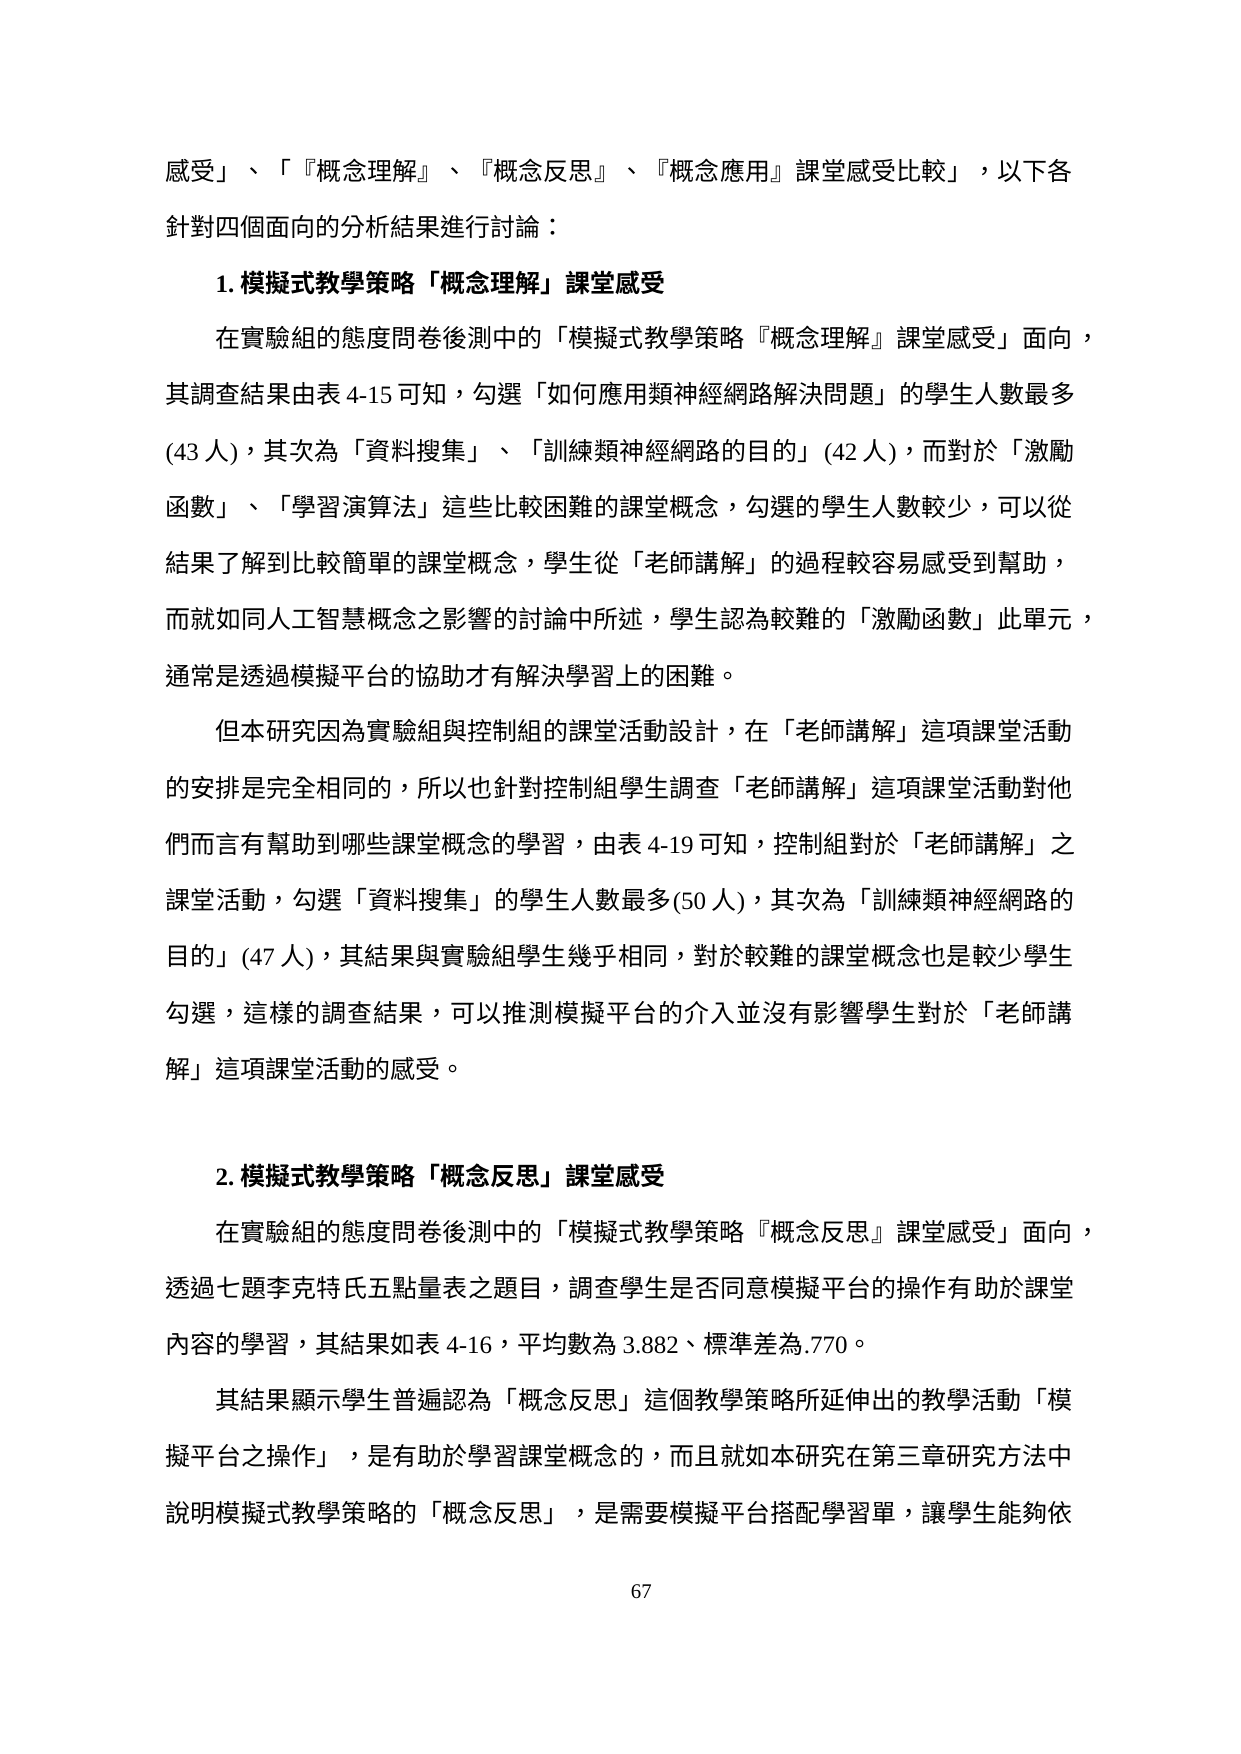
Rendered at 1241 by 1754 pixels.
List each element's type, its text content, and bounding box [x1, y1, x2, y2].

text 2. 模擬式教學策略「概念反思」課堂感受 [165, 1156, 1075, 1194]
text 在實驗組的態度問卷後測中的「模擬式教學策略『概念反思』課堂感受」面向，透過七題李克特氏五點量表之題目，調查學生是否同意模擬平台的操作有助於課堂內容的學習，其結果如表 4-16，平均數為 3.882、標準差為.770。 [165, 1212, 1075, 1362]
text 在實驗組的態度問卷後測中的「模擬式教學策略『概念理解』課堂感受」面向，其調查結果由表4-15可知，勾選「如何應用類神經網路解決問題」的學生人數最多(43人)，其次為「資料搜集」、「訓練類神經網路的目的」(42人)，而對於「激勵函數」、「學習演算法」這些比較困難的課堂概念，勾選的學生人數較少，可以從結果了解到比較簡單的課堂概念，學生從「老師講解」的過程較容易感受到幫助，而就如同人工智慧概念之影響的討論中所述，學生認為較難的「激勵函數」此單元，通常是透過模擬平台的協助才有解決學習上的困難。 [165, 318, 1075, 693]
text 1. 模擬式教學策略「概念理解」課堂感受 [165, 262, 1075, 300]
text 但本研究因為實驗組與控制組的課堂活動設計，在「老師講解」這項課堂活動的安排是完全相同的，所以也針對控制組學生調查「老師講解」這項課堂活動對他們而言有幫助到哪些課堂概念的學習，由表4-19可知，控制組對於「老師講解」之課堂活動，勾選「資料搜集」的學生人數最多(50人)，其次為「訓練類神經網路的目的」(47人)，其結果與實驗組學生幾乎相同，對於較難的課堂概念也是較少學生勾選，這樣的調查結果，可以推測模擬平台的介入並沒有影響學生對於「老師講解」這項課堂活動的感受。 [165, 711, 1075, 1086]
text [165, 1380, 1075, 1530]
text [165, 151, 1075, 244]
